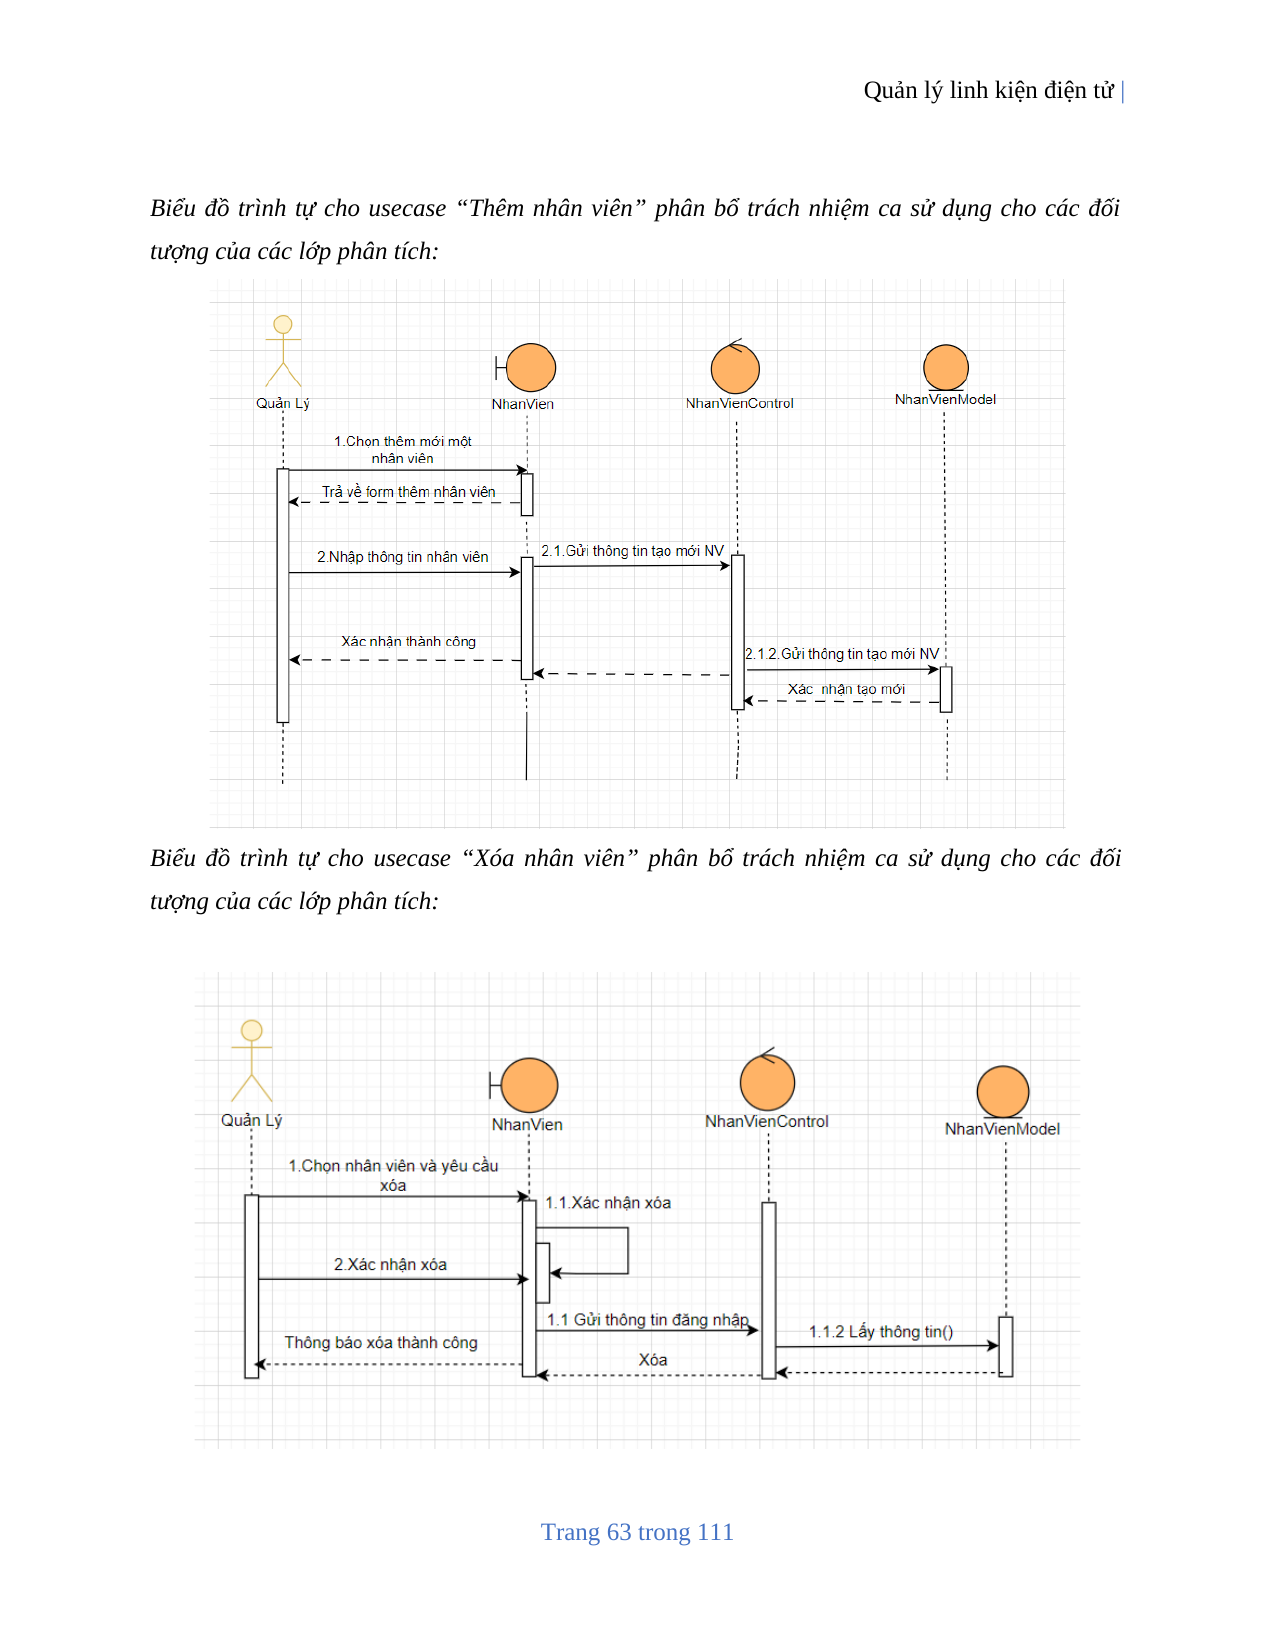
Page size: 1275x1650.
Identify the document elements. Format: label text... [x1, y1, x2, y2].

picture [194, 972, 1081, 1449]
text Biểu đồ trình tự cho usecase “Xóa nhân viên” phân bổ trách nhiệm ca sử dụng cho các đối tượng của các lớp phân tích: [150, 843, 1125, 915]
picture [209, 279, 1066, 829]
text Biểu đồ trình tự cho usecase “Thêm nhân viên” phân bổ trách nhiệm ca sử dụng cho các đối tượng của các lớp phân tích: [150, 193, 1125, 265]
